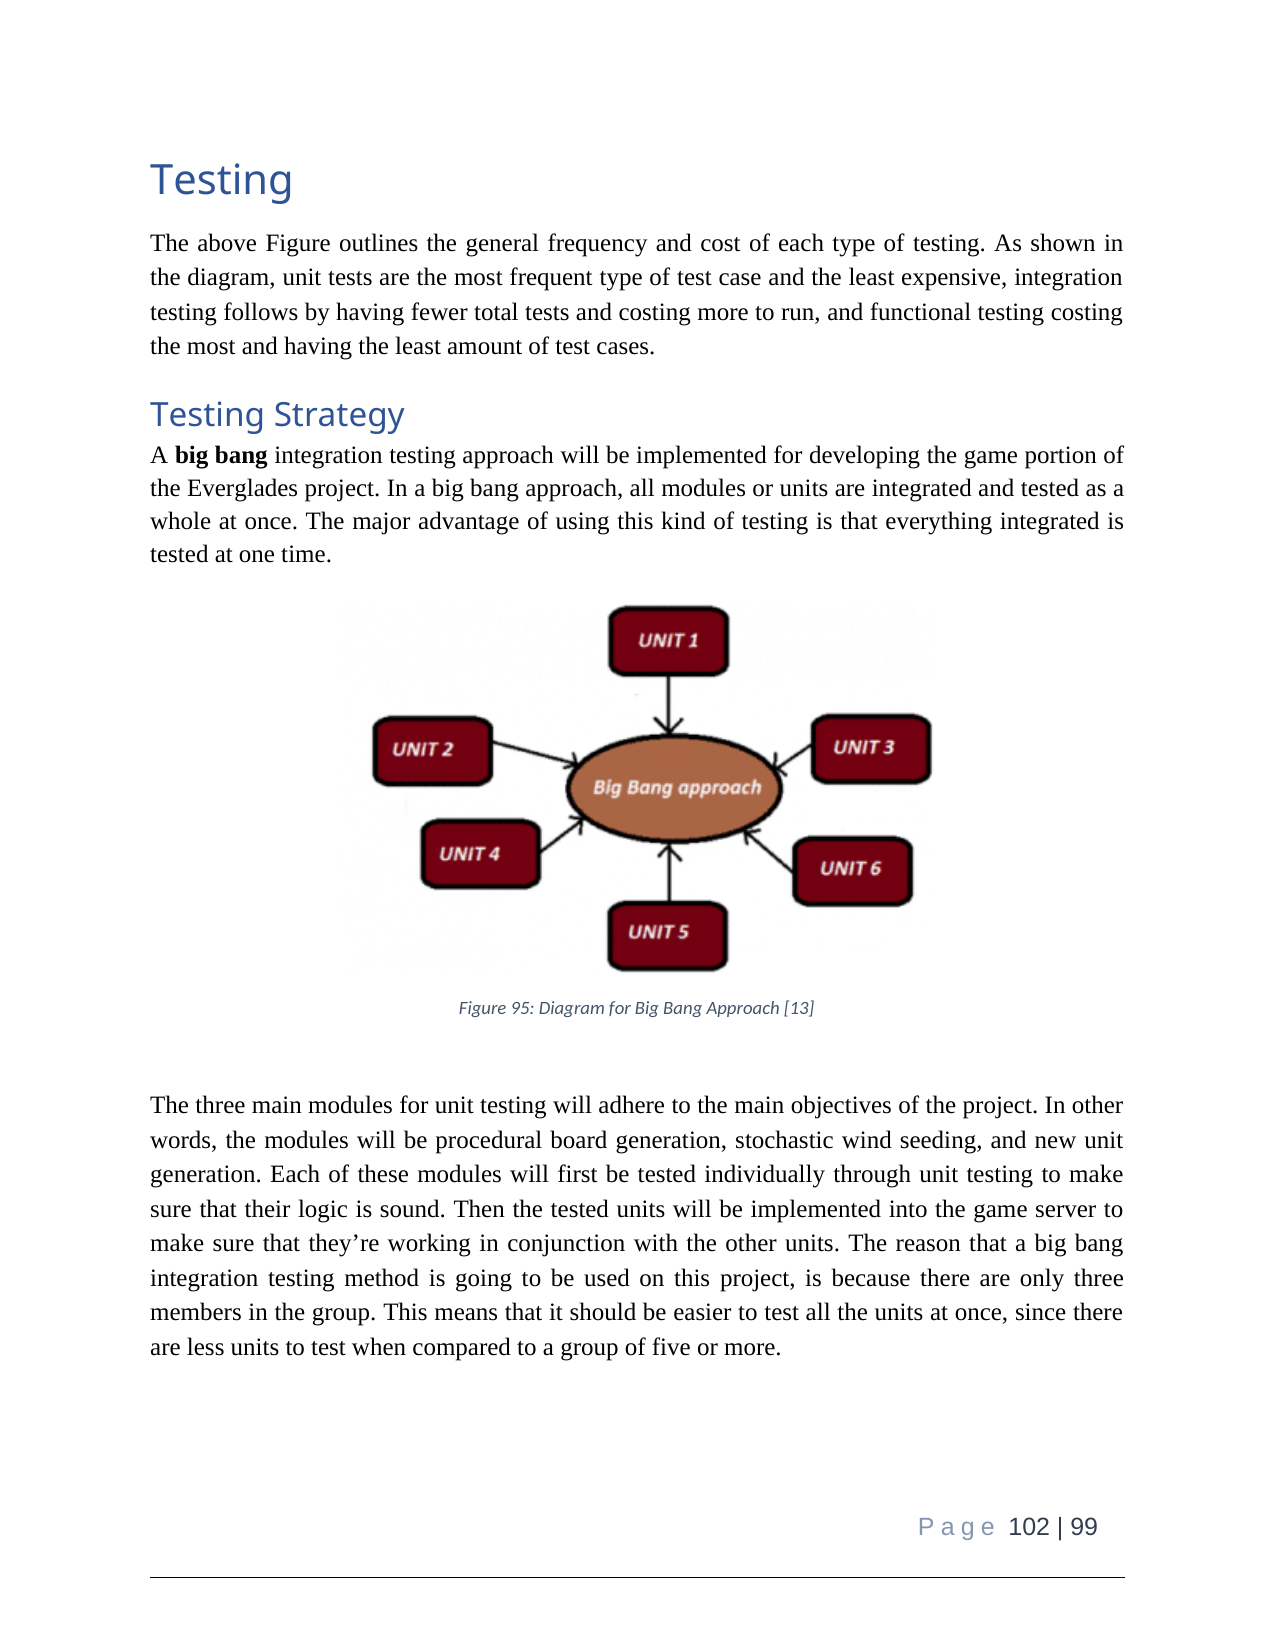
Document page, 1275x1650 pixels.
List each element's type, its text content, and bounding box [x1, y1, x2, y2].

text Testing [150, 150, 1125, 207]
picture [340, 604, 935, 975]
subtitle Testing Strategy [150, 391, 1125, 436]
text The three main modules for unit testing will adhere to the main objectives of the project. In other words, the modules will be procedural board generation, stochastic wind seeding, and new unit generation. Each of these modules will first be tested individually through unit testing to make sure that their logic is sound. Then the tested units will be implemented into the game server to make sure that they’re working in conjunction with the other units. The reason that a big bang integration testing method is going to be used on this project, is because there are only three members in the group. This means that it should be easier to test all the units at once, since there are less units to test when compared to a group of five or more. [150, 1090, 1125, 1360]
text Figure 95: Diagram for Big Bang Approach [13] [150, 996, 1125, 1019]
text A big bang integration testing approach will be implemented for developing the game portion of the Everglades project. In a big bang approach, all modules or units are integrated and tested as a whole at once. The major advantage of using this kind of testing is that everything integrated is tested at one time. [150, 440, 1125, 568]
text The above Figure outlines the general frequency and cost of each type of testing. As shown in the diagram, unit tests are the most frequent type of test case and the least expensive, integration testing follows by having fewer total tests and costing more to run, and functional testing costing the most and having the least amount of test cases. [150, 228, 1125, 360]
